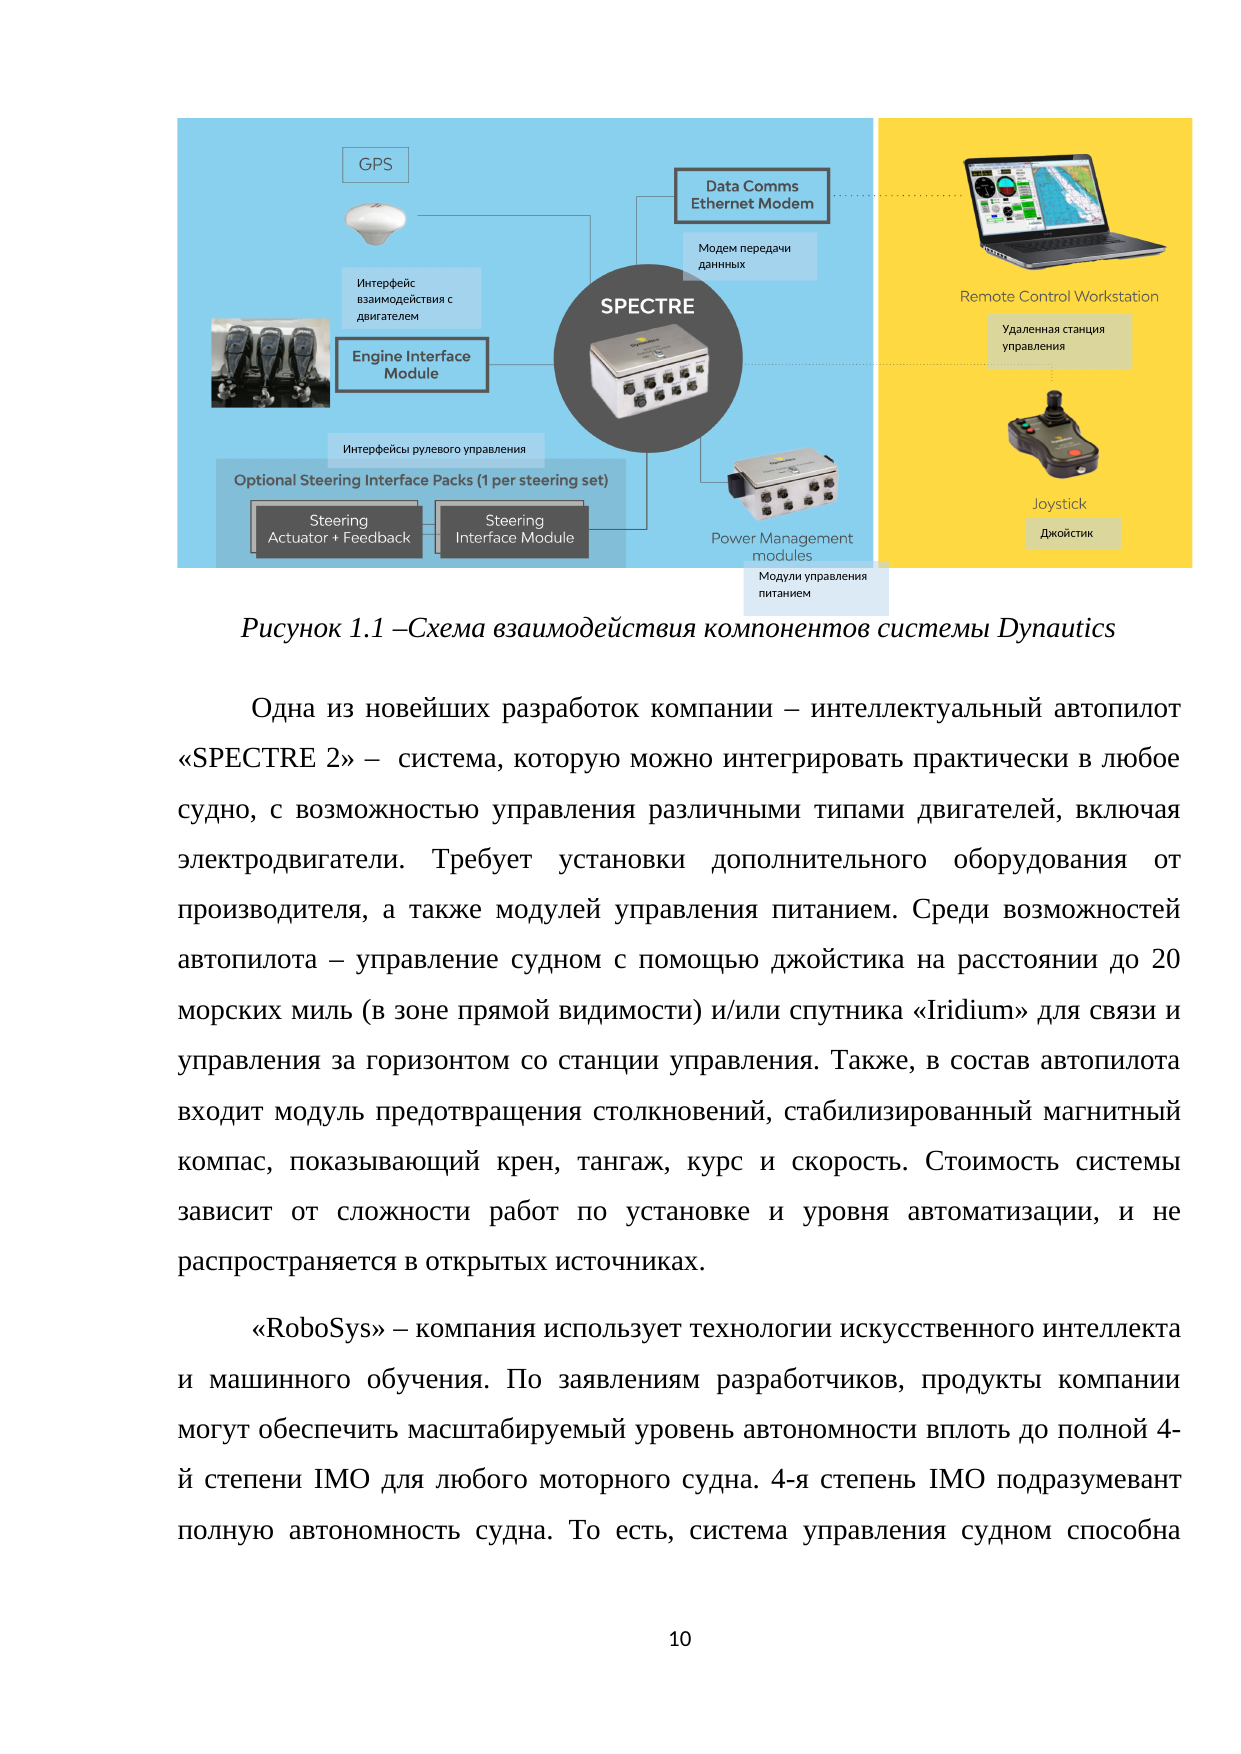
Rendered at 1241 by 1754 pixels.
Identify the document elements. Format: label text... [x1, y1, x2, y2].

picture [177, 118, 1193, 568]
text Одна из новейших разработок компании – интеллектуальный автопилот «SPECTRE 2» – система, которую можно интегрировать практически в любое судно, с возможностью управления различными типами двигателей, включая электродвигатели. Требует установки дополнительного оборудования от производителя, а также модулей управления питанием. Среди возможностей автопилота – управление судном с помощью джойстика на расстоянии до 20 морских миль (в зоне прямой видимости) и/или спутника «Iridium» для связи и управления за горизонтом со станции управления. Также, в состав автопилота входит модуль предотвращения столкновений, стабилизированный магнитный компас, показывающий крен, тангаж, курс и скорость. Стоимость системы зависит от сложности работ по установке и уровня автоматизации, и не распространяется в открытых источниках. [177, 690, 1182, 1277]
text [177, 1311, 1182, 1545]
text Рисунок 1.1 –Схема взаимодействия компонентов системы Dynautics [177, 611, 1182, 644]
